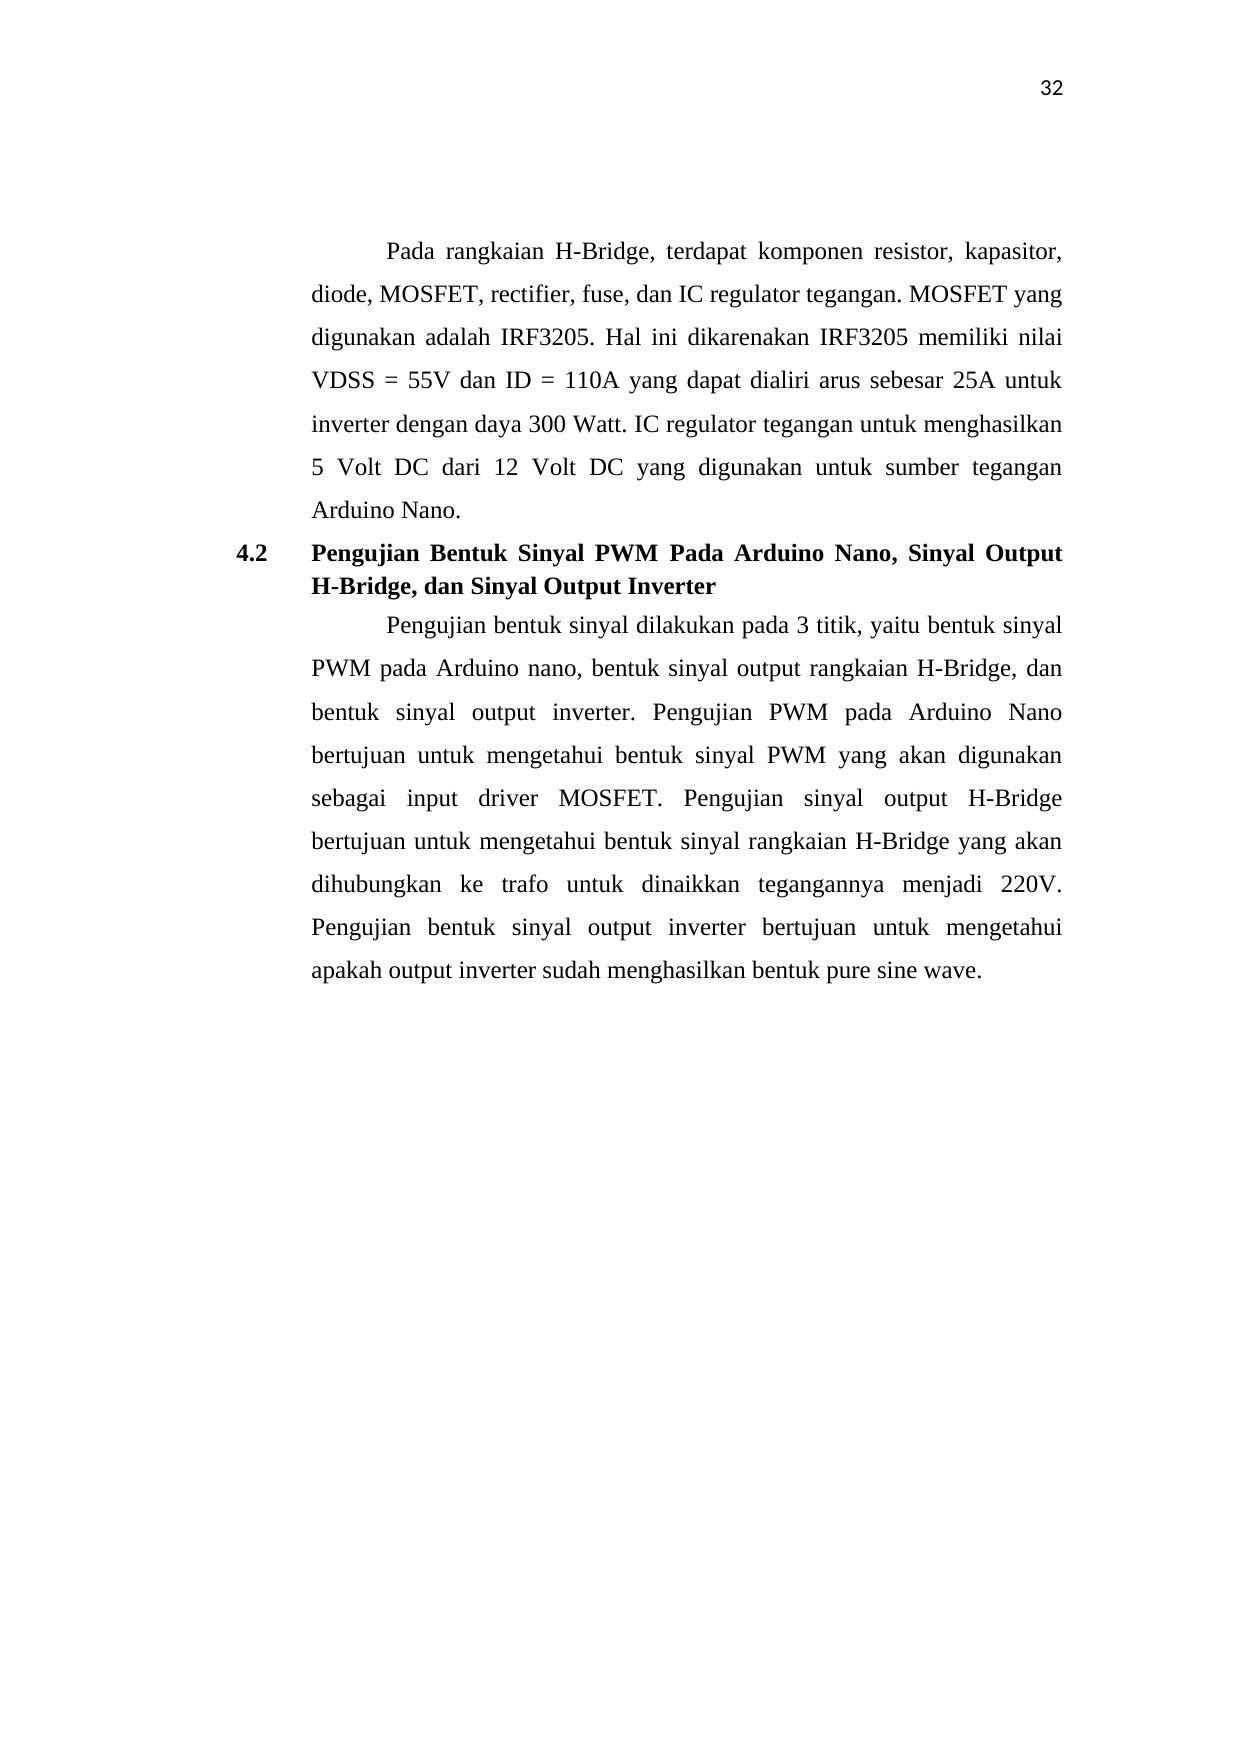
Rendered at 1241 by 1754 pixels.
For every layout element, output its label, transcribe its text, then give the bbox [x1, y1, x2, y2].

subtitle 4.2 Pengujian Bentuk Sinyal PWM Pada Arduino Nano, Sinyal Output H-Bridge, dan Sinyal Output Inverter [236, 538, 1063, 600]
text Pada rangkaian H-Bridge, terdapat komponen resistor, kapasitor, diode, MOSFET, rectifier, fuse, dan IC regulator tegangan. MOSFET yang digunakan adalah IRF3205. Hal ini dikarenakan IRF3205 memiliki nilai VDSS = 55V dan ID = 110A yang dapat dialiri arus sebesar 25A untuk inverter dengan daya 300 Watt. IC regulator tegangan untuk menghasilkan 5 Volt DC dari 12 Volt DC yang digunakan untuk sumber tegangan Arduino Nano. [311, 236, 1063, 524]
text Pengujian bentuk sinyal dilakukan pada 3 titik, yaitu bentuk sinyal PWM pada Arduino nano, bentuk sinyal output rangkaian H-Bridge, dan bentuk sinyal output inverter. Pengujian PWM pada Arduino Nano bertujuan untuk mengetahui bentuk sinyal PWM yang akan digunakan sebagai input driver MOSFET. Pengujian sinyal output H-Bridge bertujuan untuk mengetahui bentuk sinyal rangkaian H-Bridge yang akan dihubungkan ke trafo untuk dinaikkan tegangannya menjadi 220V. Pengujian bentuk sinyal output inverter bertujuan untuk mengetahui apakah output inverter sudah menghasilkan bentuk pure sine wave. [311, 610, 1063, 984]
